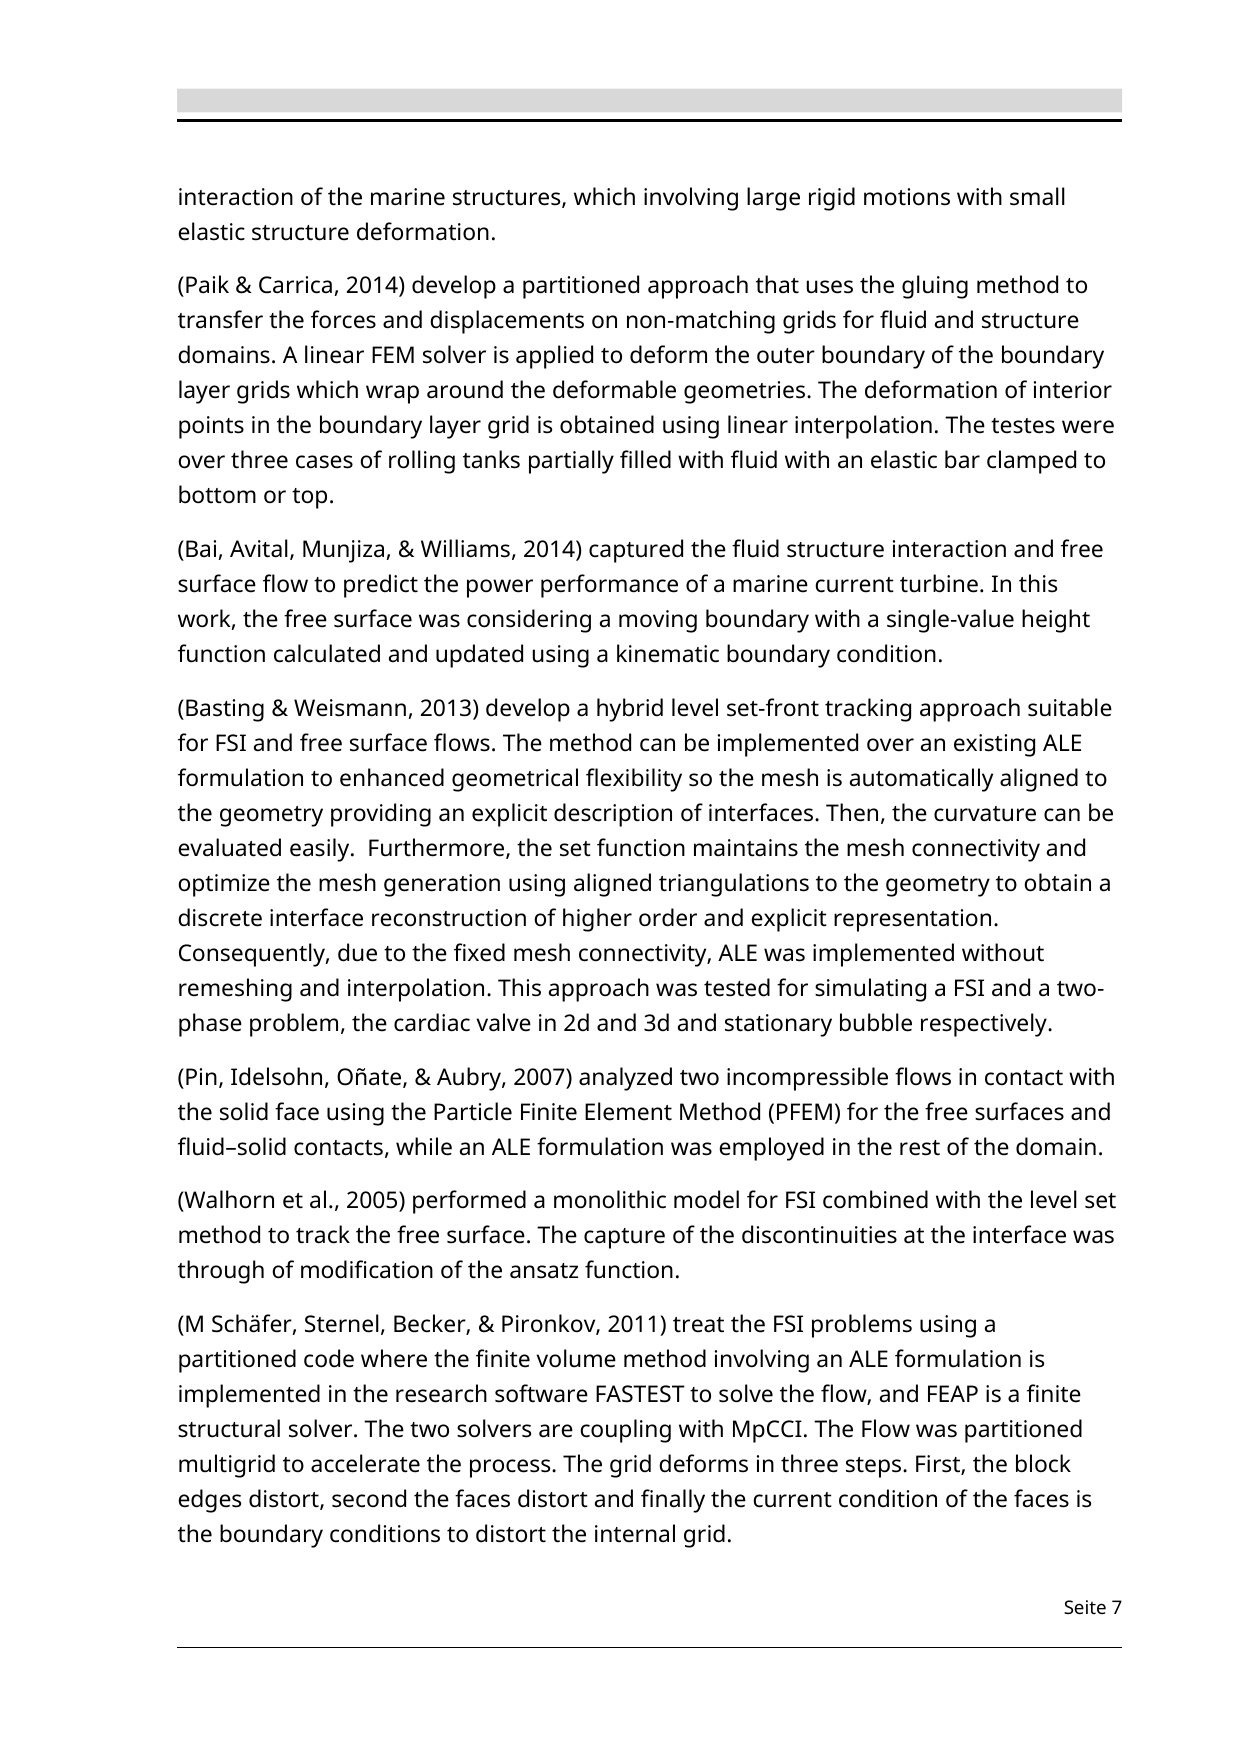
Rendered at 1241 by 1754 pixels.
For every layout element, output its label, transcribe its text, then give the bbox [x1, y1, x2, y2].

text (Paik & Carrica, 2014) develop a partitioned approach that uses the gluing method to transfer the forces and displacements on non-matching grids for fluid and structure domains. A linear FEM solver is applied to deform the outer boundary of the boundary layer grids which wrap around the deformable geometries. The deformation of interior points in the boundary layer grid is obtained using linear interpolation. The testes were over three cases of rolling tanks partially filled with fluid with an elastic bar clamped to bottom or top. [177, 269, 1122, 511]
text (Walhorn et al., 2005) performed a monolithic model for FSI combined with the level set method to track the free surface. The capture of the discontinuities at the interface was through of modification of the ansatz function. [177, 1184, 1122, 1286]
text (Basting & Weismann, 2013) develop a hybrid level set-front tracking approach suitable for FSI and free surface flows. The method can be implemented over an existing ALE formulation to enhanced geometrical flexibility so the mesh is automatically aligned to the geometry providing an explicit description of interfaces. Then, the curvature can be evaluated easily. Furthermore, the set function maintains the mesh connectivity and optimize the mesh generation using aligned triangulations to the geometry to obtain a discrete interface reconstruction of higher order and explicit representation. Consequently, due to the fixed mesh connectivity, ALE was implemented without remeshing and interpolation. This approach was tested for simulating a FSI and a two-phase problem, the cardiac valve in 2d and 3d and stationary bubble respectively. [177, 692, 1122, 1038]
text (Bai, Avital, Munjiza, & Williams, 2014) captured the fluid structure interaction and free surface flow to predict the power performance of a marine current turbine. In this work, the free surface was considering a moving boundary with a single-value height function calculated and updated using a kinematic boundary condition. [177, 533, 1122, 669]
text (M Schäfer, Sternel, Becker, & Pironkov, 2011) treat the FSI problems using a partitioned code where the finite volume method involving an ALE formulation is implemented in the research software FASTEST to solve the flow, and FEAP is a finite structural solver. The two solvers are coupling with MpCCI. The Flow was partitioned multigrid to accelerate the process. The grid deforms in three steps. First, the block edges distort, second the faces distort and finally the current condition of the faces is the boundary conditions to distort the internal grid. [177, 1308, 1122, 1549]
text (Pin, Idelsohn, Oñate, & Aubry, 2007) analyzed two incompressible flows in contact with the solid face using the Particle Finite Element Method (PFEM) for the free surfaces and fluid–solid contacts, while an ALE formulation was employed in the rest of the domain. [177, 1061, 1122, 1162]
